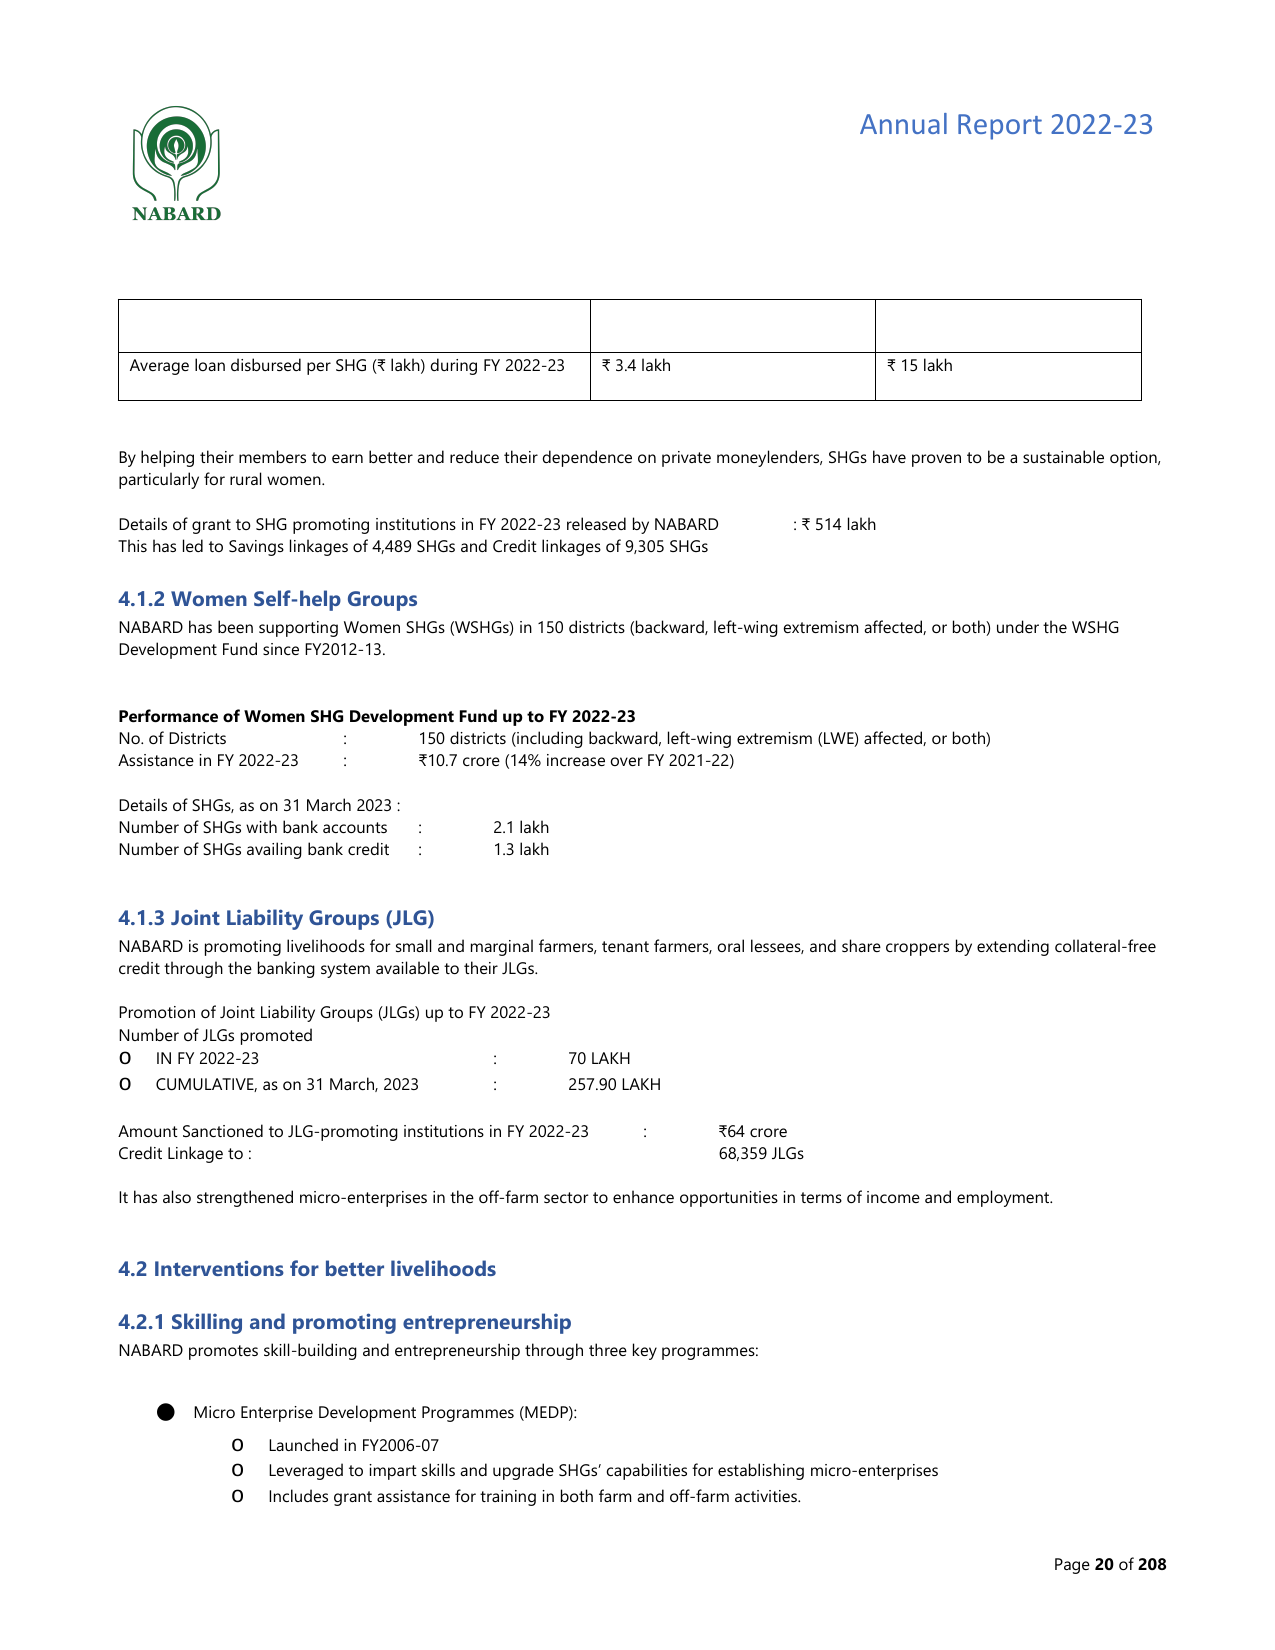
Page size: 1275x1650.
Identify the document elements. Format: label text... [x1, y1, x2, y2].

text Details of grant to SHG promoting institutions in FY 2022-23 released by NABARD : ₹ 514 lakh [118, 512, 1167, 534]
text Amount Sanctioned to JLG-promoting institutions in FY 2022-23 : ₹64 crore [118, 1119, 1167, 1141]
text NABARD promotes skill-building and entrepreneurship through three key programmes: [118, 1339, 1167, 1361]
list CUMULATIVE, as on 31 March, 2023 : 257.90 LAKH [118, 1071, 1167, 1097]
text Number of JLGs promoted [118, 1023, 1167, 1045]
text Assistance in FY 2022-23 : ₹10.7 crore (14% increase over FY 2021-22) [118, 748, 1167, 771]
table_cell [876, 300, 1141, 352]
text No. of Districts : 150 districts (including backward, left-wing extremism (LWE) affected, or both) [118, 726, 1167, 748]
list Includes grant assistance for training in both farm and off-farm activities. [231, 1484, 1167, 1510]
subtitle 4.1.3 Joint Liability Groups (JLG) [118, 902, 1167, 930]
text Number of SHGs availing bank credit : 1.3 lakh [118, 837, 1167, 859]
text Performance of Women SHG Development Fund up to FY 2022-23 [118, 704, 1167, 726]
text It has also strengthened micro-enterprises in the off-farm sector to enhance opportunities in terms of income and employment. [118, 1186, 1167, 1208]
list Micro Enterprise Development Programmes (MEDP): [156, 1385, 1167, 1432]
text NABARD is promoting livelihoods for small and marginal farmers, tenant farmers, oral lessees, and share croppers by extending collateral-free credit through the banking system available to their JLGs. [118, 934, 1167, 979]
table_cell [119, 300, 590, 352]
text This has led to Savings linkages of 4,489 SHGs and Credit linkages of 9,305 SHGs [118, 534, 1167, 557]
subtitle 4.2 Interventions for better livelihoods [118, 1254, 1167, 1282]
list Leveraged to impart skills and upgrade SHGs’ capabilities for establishing micro-enterprises [231, 1458, 1167, 1484]
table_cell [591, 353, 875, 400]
subtitle 4.2.1 Skilling and promoting entrepreneurship [118, 1307, 1167, 1334]
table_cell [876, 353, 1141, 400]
text Number of SHGs with bank accounts : 2.1 lakh [118, 815, 1167, 837]
picture [129, 104, 224, 222]
text Details of SHGs, as on 31 March 2023 : [118, 793, 1167, 815]
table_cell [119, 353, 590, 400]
text NABARD has been supporting Women SHGs (WSHGs) in 150 districts (backward, left-wing extremism affected, or both) under the WSHG Development Fund since FY2012-13. [118, 615, 1167, 660]
text Promotion of Joint Liability Groups (JLGs) up to FY 2022-23 [118, 1001, 1167, 1023]
list IN FY 2022-23 : 70 LAKH [118, 1045, 1167, 1071]
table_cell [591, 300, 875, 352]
subtitle 4.1.2 Women Self-help Groups [118, 584, 1167, 611]
text By helping their members to earn better and reduce their dependence on private moneylenders, SHGs have proven to be a sustainable option, particularly for rural women. [118, 446, 1167, 490]
text Credit Linkage to : 68,359 JLGs [118, 1141, 1167, 1164]
list Launched in FY2006-07 [231, 1432, 1167, 1458]
